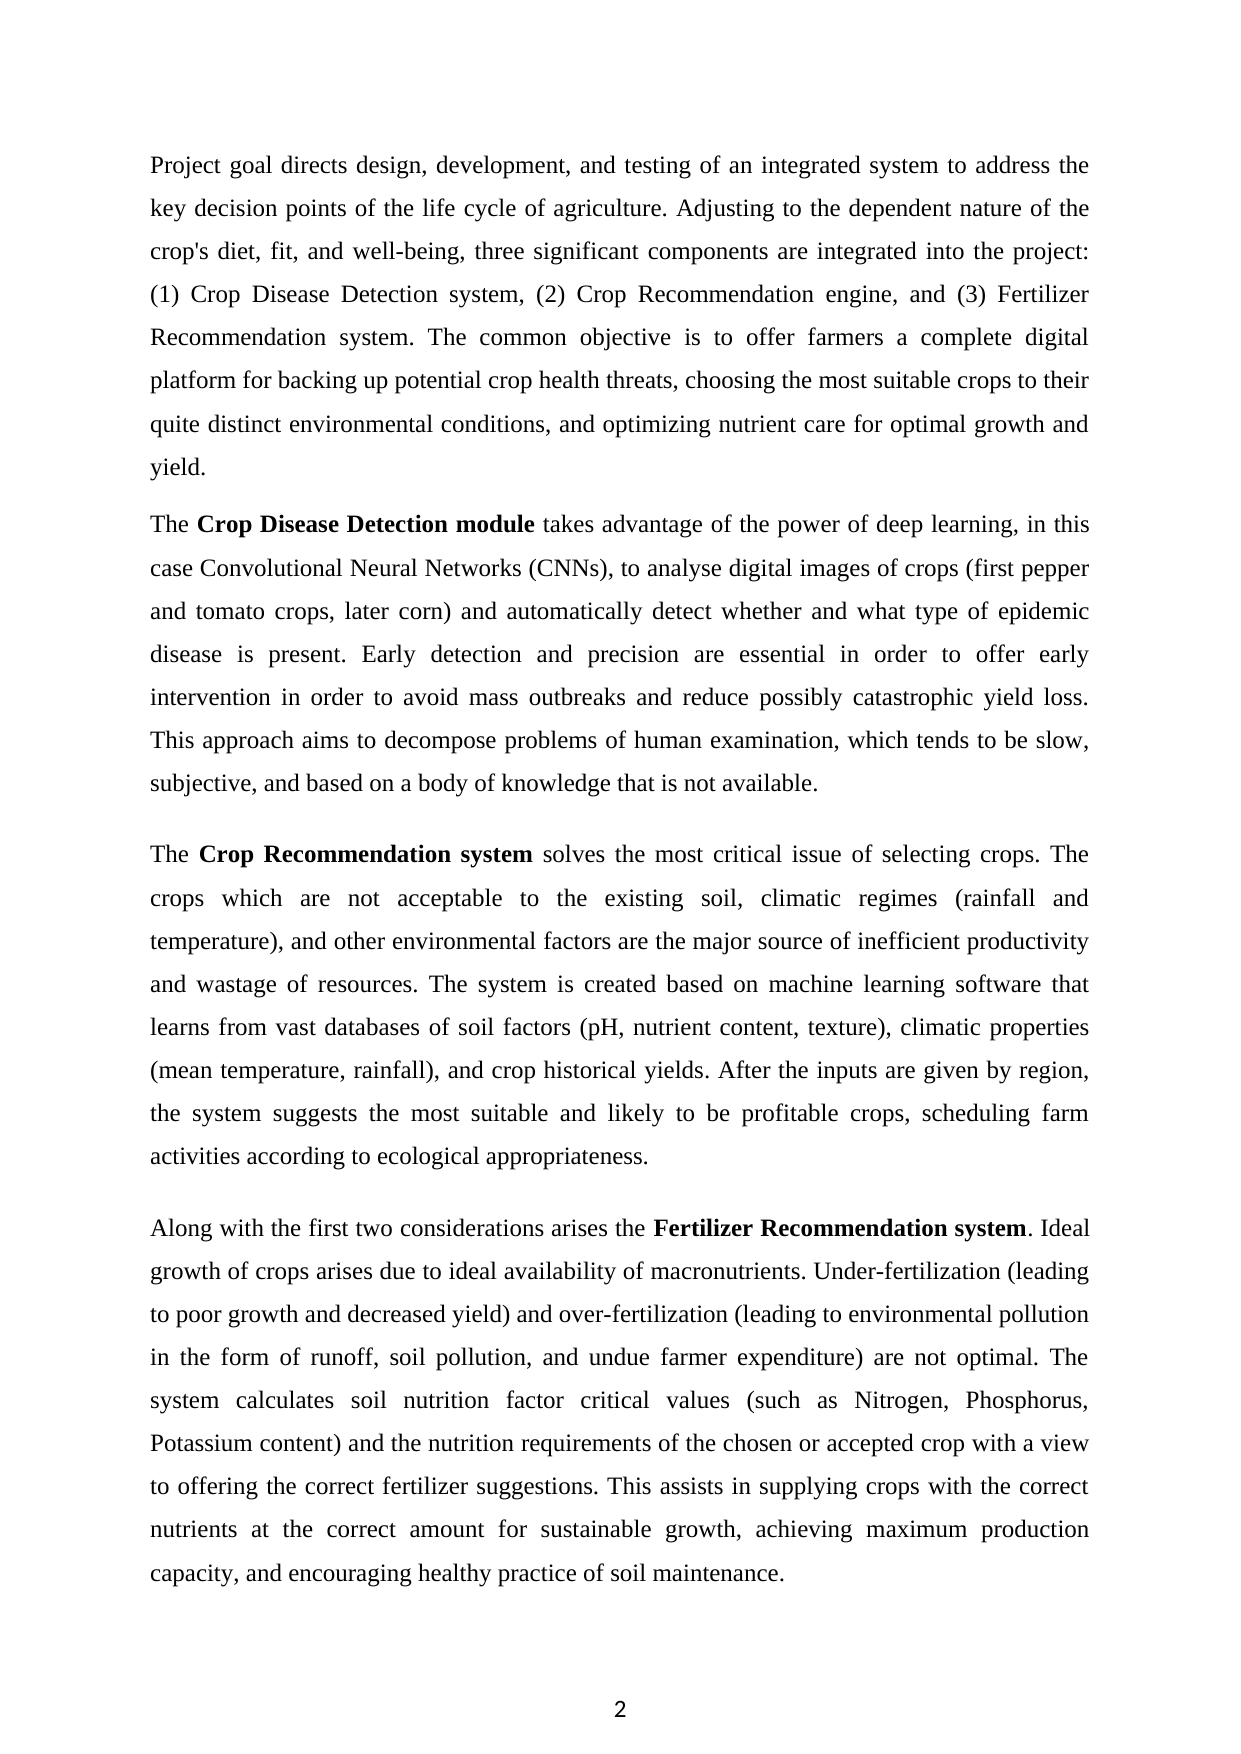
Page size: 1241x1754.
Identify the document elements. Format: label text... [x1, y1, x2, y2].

text Along with the first two considerations arises the Fertilizer Recommendation system. Ideal growth of crops arises due to ideal availability of macronutrients. Under-fertilization (leading to poor growth and decreased yield) and over-fertilization (leading to environmental pollution in the form of runoff, soil pollution, and undue farmer expenditure) are not optimal. The system calculates soil nutrition factor critical values (such as Nitrogen, Phosphorus, Potassium content) and the nutrition requirements of the chosen or accepted crop with a view to offering the correct fertilizer suggestions. This assists in supplying crops with the correct nutrients at the correct amount for sustainable growth, achieving maximum production capacity, and encouraging healthy practice of soil maintenance. [150, 1213, 1090, 1586]
text Project goal directs design, development, and testing of an integrated system to address the key decision points of the life cycle of agriculture. Adjusting to the dependent nature of the crop's diet, fit, and well-being, three significant components are integrated into the project: (1) Crop Disease Detection system, (2) Crop Recommendation engine, and (3) Fertilizer Recommendation system. The common objective is to offer farmers a complete digital platform for backing up potential crop health threats, choosing the most suitable crops to their quite distinct environmental conditions, and optimizing nutrient care for optimal growth and yield. [150, 150, 1090, 481]
text The Crop Disease Detection module takes advantage of the power of deep learning, in this case Convolutional Neural Networks (CNNs), to analyse digital images of crops (first pepper and tomato crops, later corn) and automatically detect whether and what type of epidemic disease is present. Early detection and precision are essential in order to offer early intervention in order to avoid mass outbreaks and reduce possibly catastrophic yield loss. This approach aims to decompose problems of human examination, which tends to be slow, subjective, and based on a body of knowledge that is not available. [150, 509, 1090, 797]
text The Crop Recommendation system solves the most critical issue of selecting crops. The crops which are not acceptable to the existing soil, climatic regimes (rainfall and temperature), and other environmental factors are the major source of inefficient productivity and wastage of resources. The system is created based on machine learning software that learns from vast databases of soil factors (pH, nutrient content, texture), climatic properties (mean temperature, rainfall), and crop historical yields. After the inputs are given by region, the system suggests the most suitable and likely to be profitable crops, scheduling farm activities according to ecological appropriateness. [150, 839, 1090, 1170]
